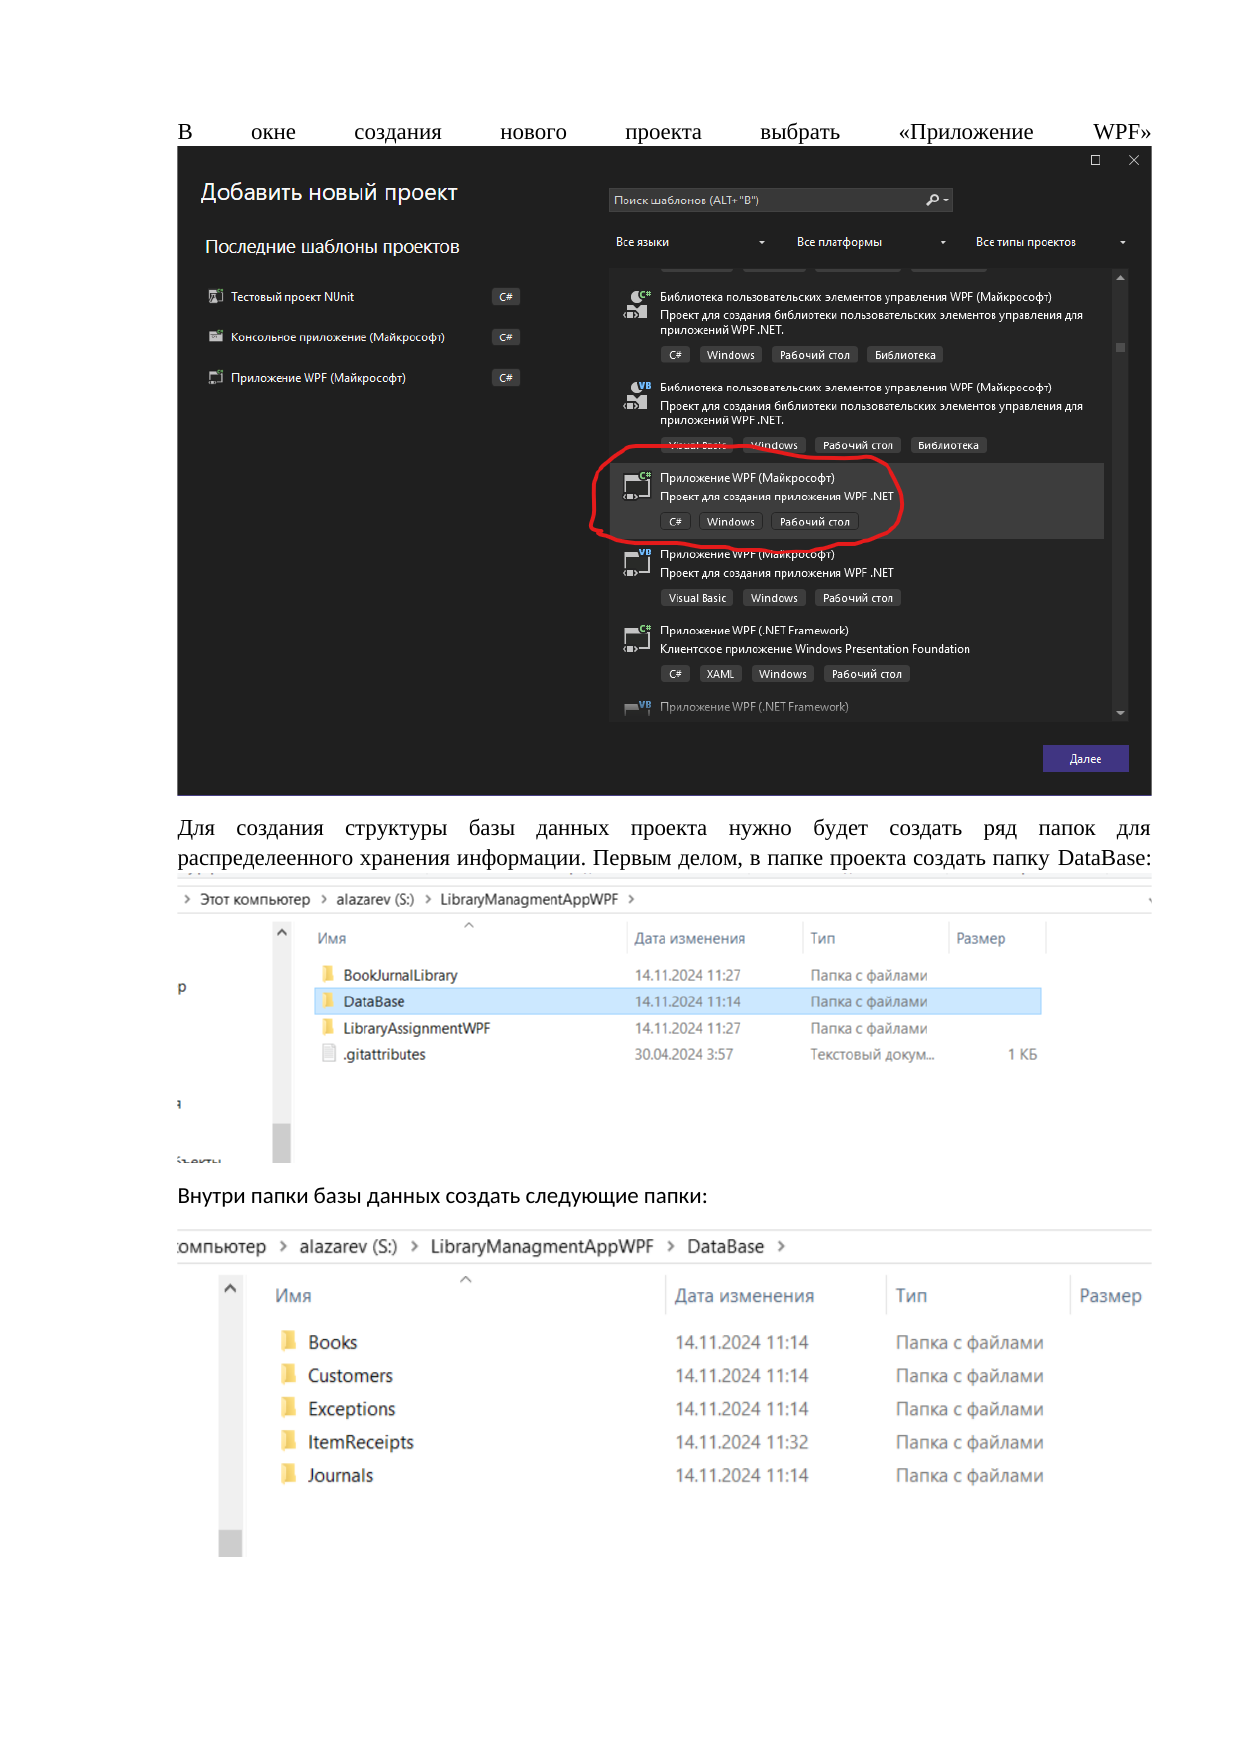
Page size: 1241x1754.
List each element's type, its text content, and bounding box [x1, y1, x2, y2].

text Для создания структуры базы данных проекта нужно будет создать ряд папок для распределеенного хранения информации. Первым делом, в папке проекта создать папку DataBase: [177, 814, 1152, 873]
text Внутри папки базы данных создать следующие папки: [177, 1181, 1152, 1209]
picture [177, 873, 1152, 1163]
text В окне создания нового проекта выбрать «Приложение WPF» [177, 118, 1152, 146]
picture [177, 146, 1152, 796]
picture [177, 1228, 1152, 1557]
